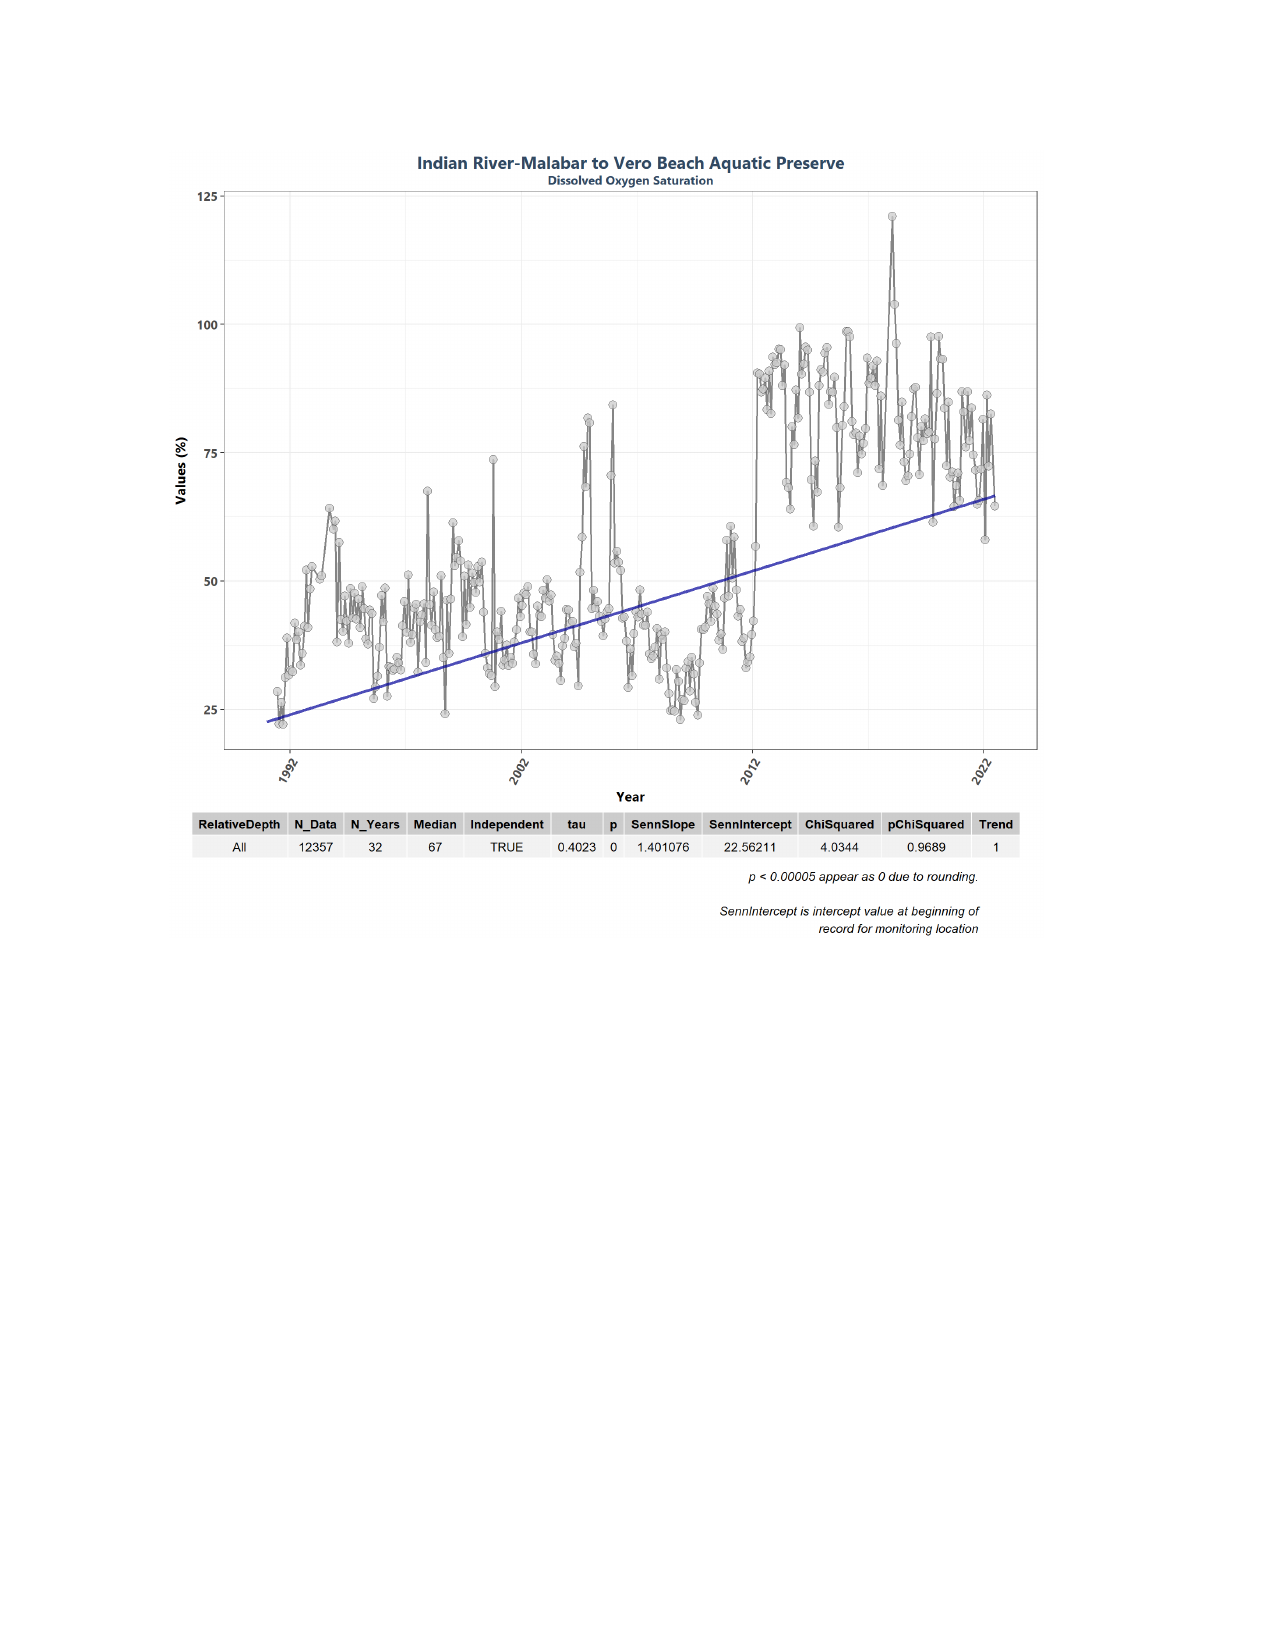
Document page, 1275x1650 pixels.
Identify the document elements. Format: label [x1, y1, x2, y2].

picture [168, 150, 1044, 938]
